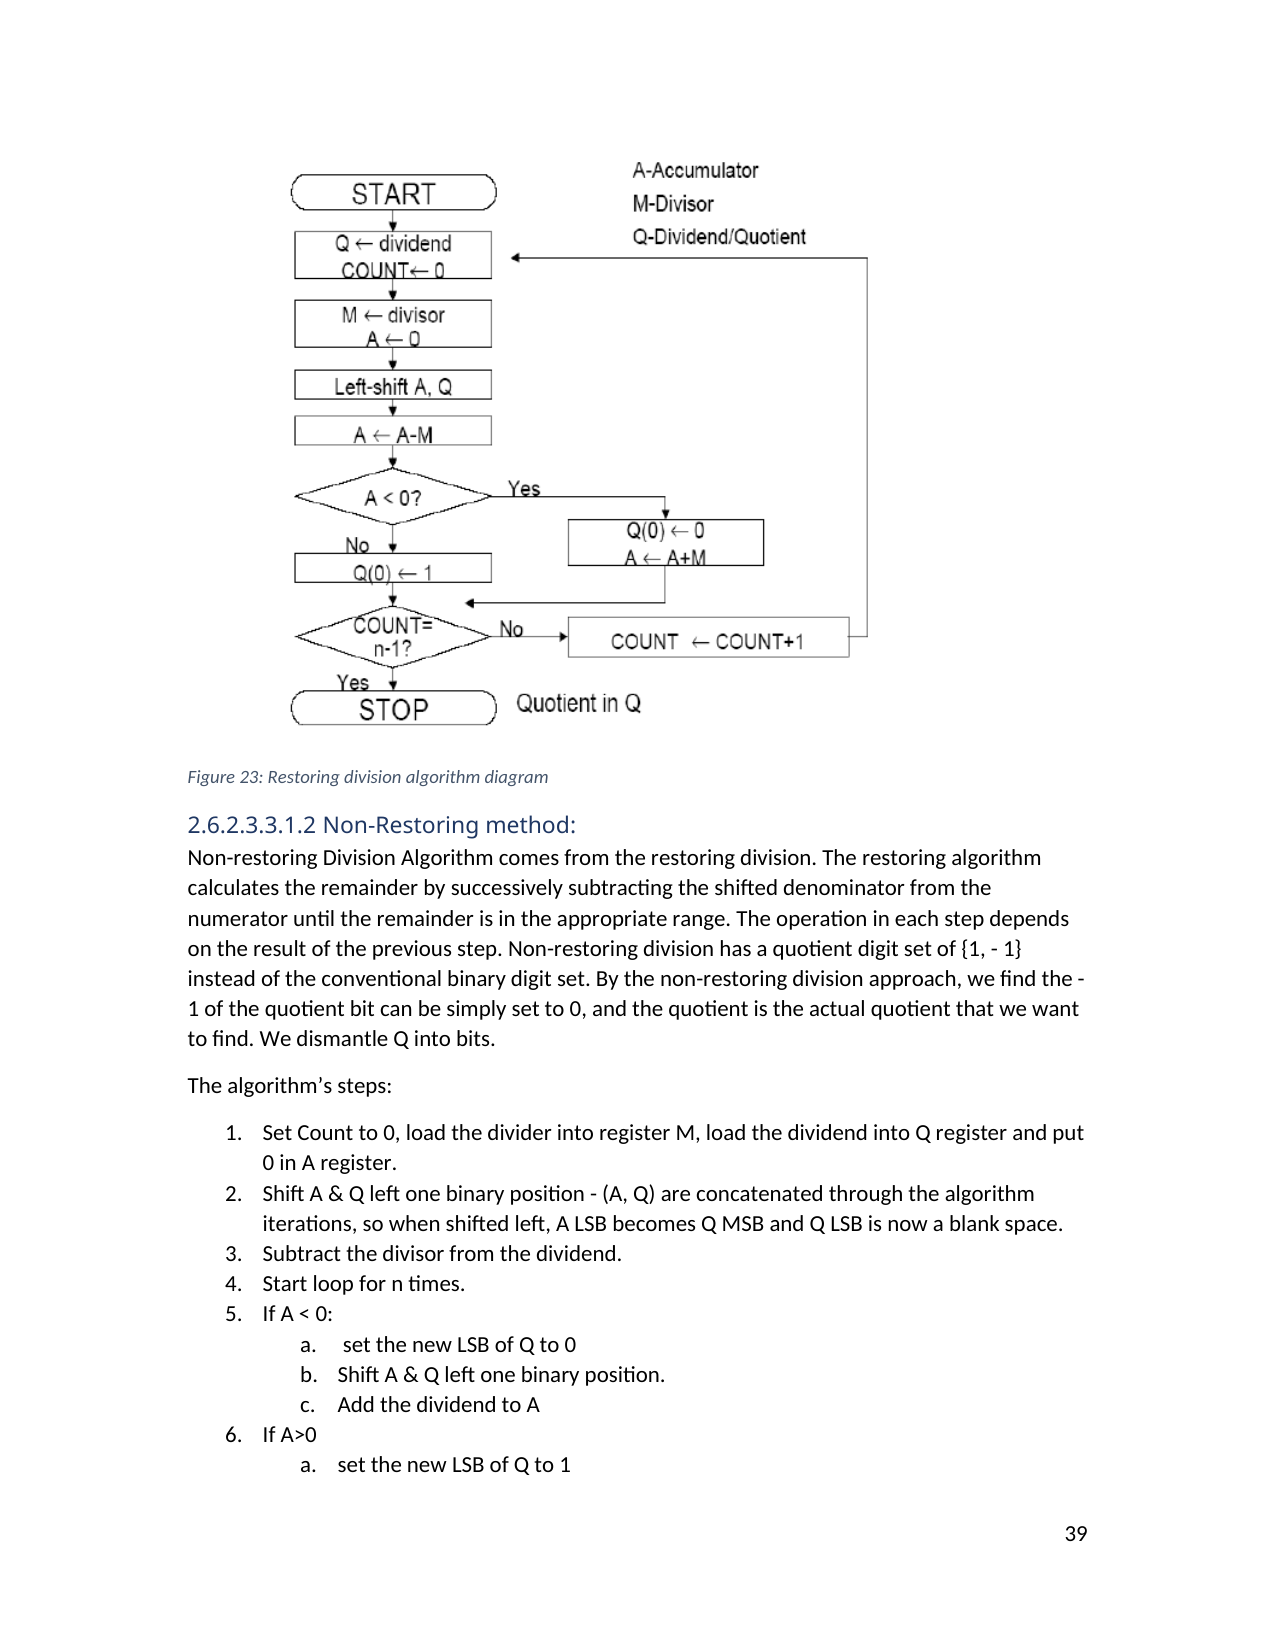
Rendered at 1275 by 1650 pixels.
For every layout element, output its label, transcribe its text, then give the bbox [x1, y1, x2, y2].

list If A < 0: [225, 1299, 1087, 1327]
list set the new LSB of Q to 0 [300, 1330, 1087, 1358]
picture [262, 150, 886, 747]
list Shift A & Q left one binary position - (A, Q) are concatenated through the algorithm iterations, so when shifted left, A LSB becomes Q MSB and Q LSB is now a blank space. [225, 1179, 1087, 1237]
text Non-restoring Division Algorithm comes from the restoring division. The restoring algorithm calculates the remainder by successively subtracting the shifted denominator from the numerator until the remainder is in the appropriate range. The operation in each step depends on the result of the previous step. Non-restoring division has a quotient digit set of {1, - 1} instead of the conventional binary digit set. By the non-restoring division approach, we find the -1 of the quotient bit can be simply set to 0, and the quotient is the actual quotient that we want to find. We dismantle Q into bits. [187, 843, 1087, 1052]
list Set Count to 0, load the divider into register M, load the dividend into Q register and put 0 in A register. [225, 1118, 1087, 1176]
subtitle Non-Restoring method: [187, 809, 1087, 841]
list set the new LSB of Q to 1 [300, 1451, 1087, 1478]
list Shift A & Q left one binary position. [300, 1360, 1087, 1388]
list If A>0 [225, 1420, 1087, 1448]
list Add the dividend to A [300, 1390, 1087, 1418]
list Subtract the divisor from the dividend. [225, 1239, 1087, 1267]
text The algorithm’s steps: [187, 1071, 1087, 1099]
list Start loop for n times. [225, 1269, 1087, 1297]
